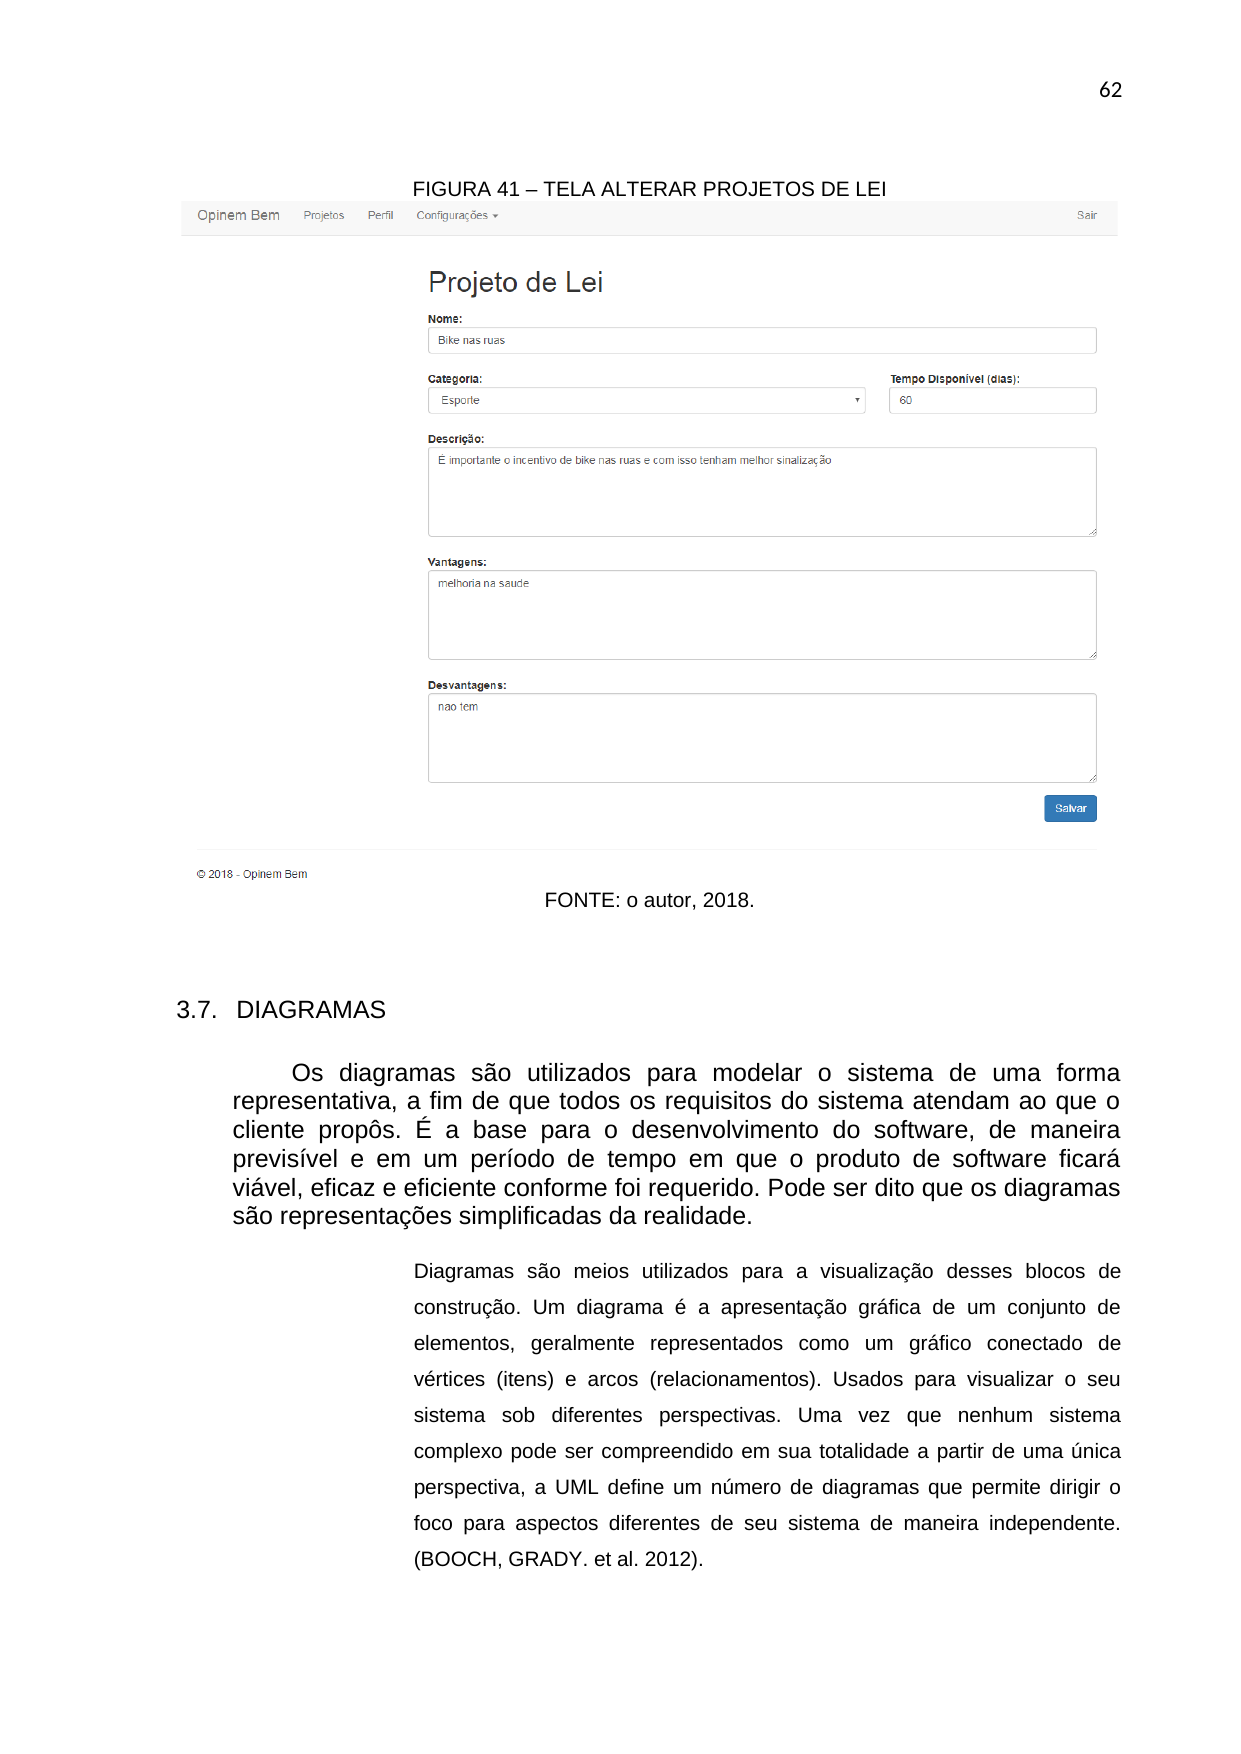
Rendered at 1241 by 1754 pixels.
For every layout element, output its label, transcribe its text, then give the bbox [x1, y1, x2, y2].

text DIAGRAMAS [176, 996, 1122, 1024]
text Diagramas são meios utilizados para a visualização desses blocos de construção. Um diagrama é a apresentação gráfica de um conjunto de elementos, geralmente representados como um gráfico conectado de vértices (itens) e arcos (relacionamentos). Usados para visualizar o seu sistema sob diferentes perspectivas. Uma vez que nenhum sistema complexo pode ser compreendido em sua totalidade a partir de uma única perspectiva, a UML define um número de diagramas que permite dirigir o foco para aspectos diferentes de seu sistema de maneira independente. (BOOCH, GRADY. et al. 2012). [413, 1259, 1122, 1570]
text FIGURA 41 – TELA ALTERAR PROJETOS DE LEI [177, 177, 1122, 201]
text Os diagramas são utilizados para modelar o sistema de uma forma representativa, a fim de que todos os requisitos do sistema atendam ao que o cliente propôs. É a base para o desenvolvimento do software, de maneira previsível e em um período de tempo em que o produto de software ficará viável, eficaz e eficiente conforme foi requerido. Pode ser dito que os diagramas são representações simplificadas da realidade. [232, 1058, 1122, 1230]
picture [181, 201, 1118, 888]
text FONTE: o autor, 2018. [177, 887, 1122, 911]
